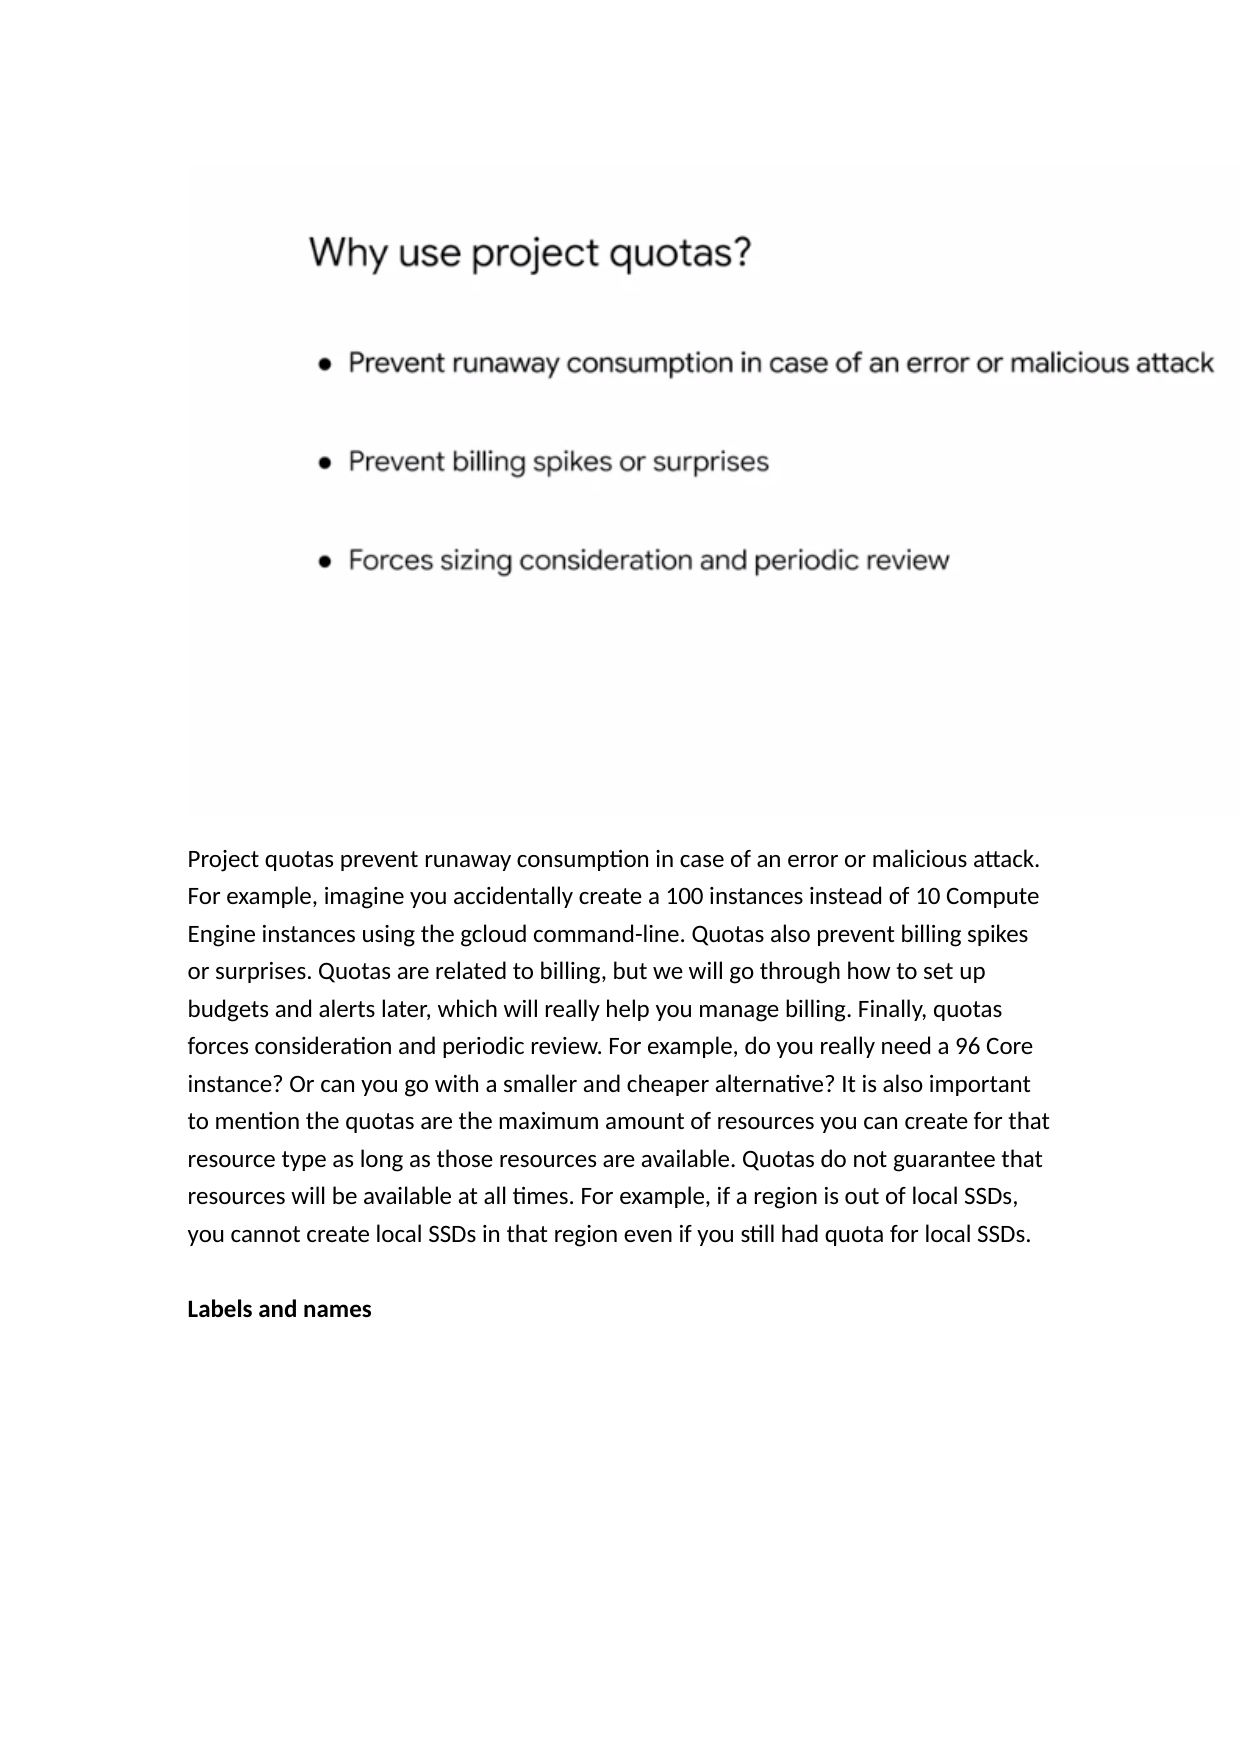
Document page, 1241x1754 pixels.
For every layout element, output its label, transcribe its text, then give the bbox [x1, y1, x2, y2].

picture [187, 164, 1241, 815]
text Project quotas prevent runaway consumption in case of an error or malicious attack. For example, imagine you accidentally create a 100 instances instead of 10 Compute Engine instances using the gcloud command-line. Quotas also prevent billing spikes or surprises. Quotas are related to billing, but we will go through how to set up budgets and alerts later, which will really help you manage billing. Finally, quotas forces consideration and periodic review. For example, do you really need a 96 Core instance? Or can you go with a smaller and cheaper alternative? It is also important to mention the quotas are the maximum amount of resources you can create for that resource type as long as those resources are available. Quotas do not guarantee that resources will be available at all times. For example, if a region is out of local SSDs, you cannot create local SSDs in that region even if you still had quota for local SSDs. [187, 839, 1053, 1252]
text Labels and names [187, 1289, 1053, 1327]
